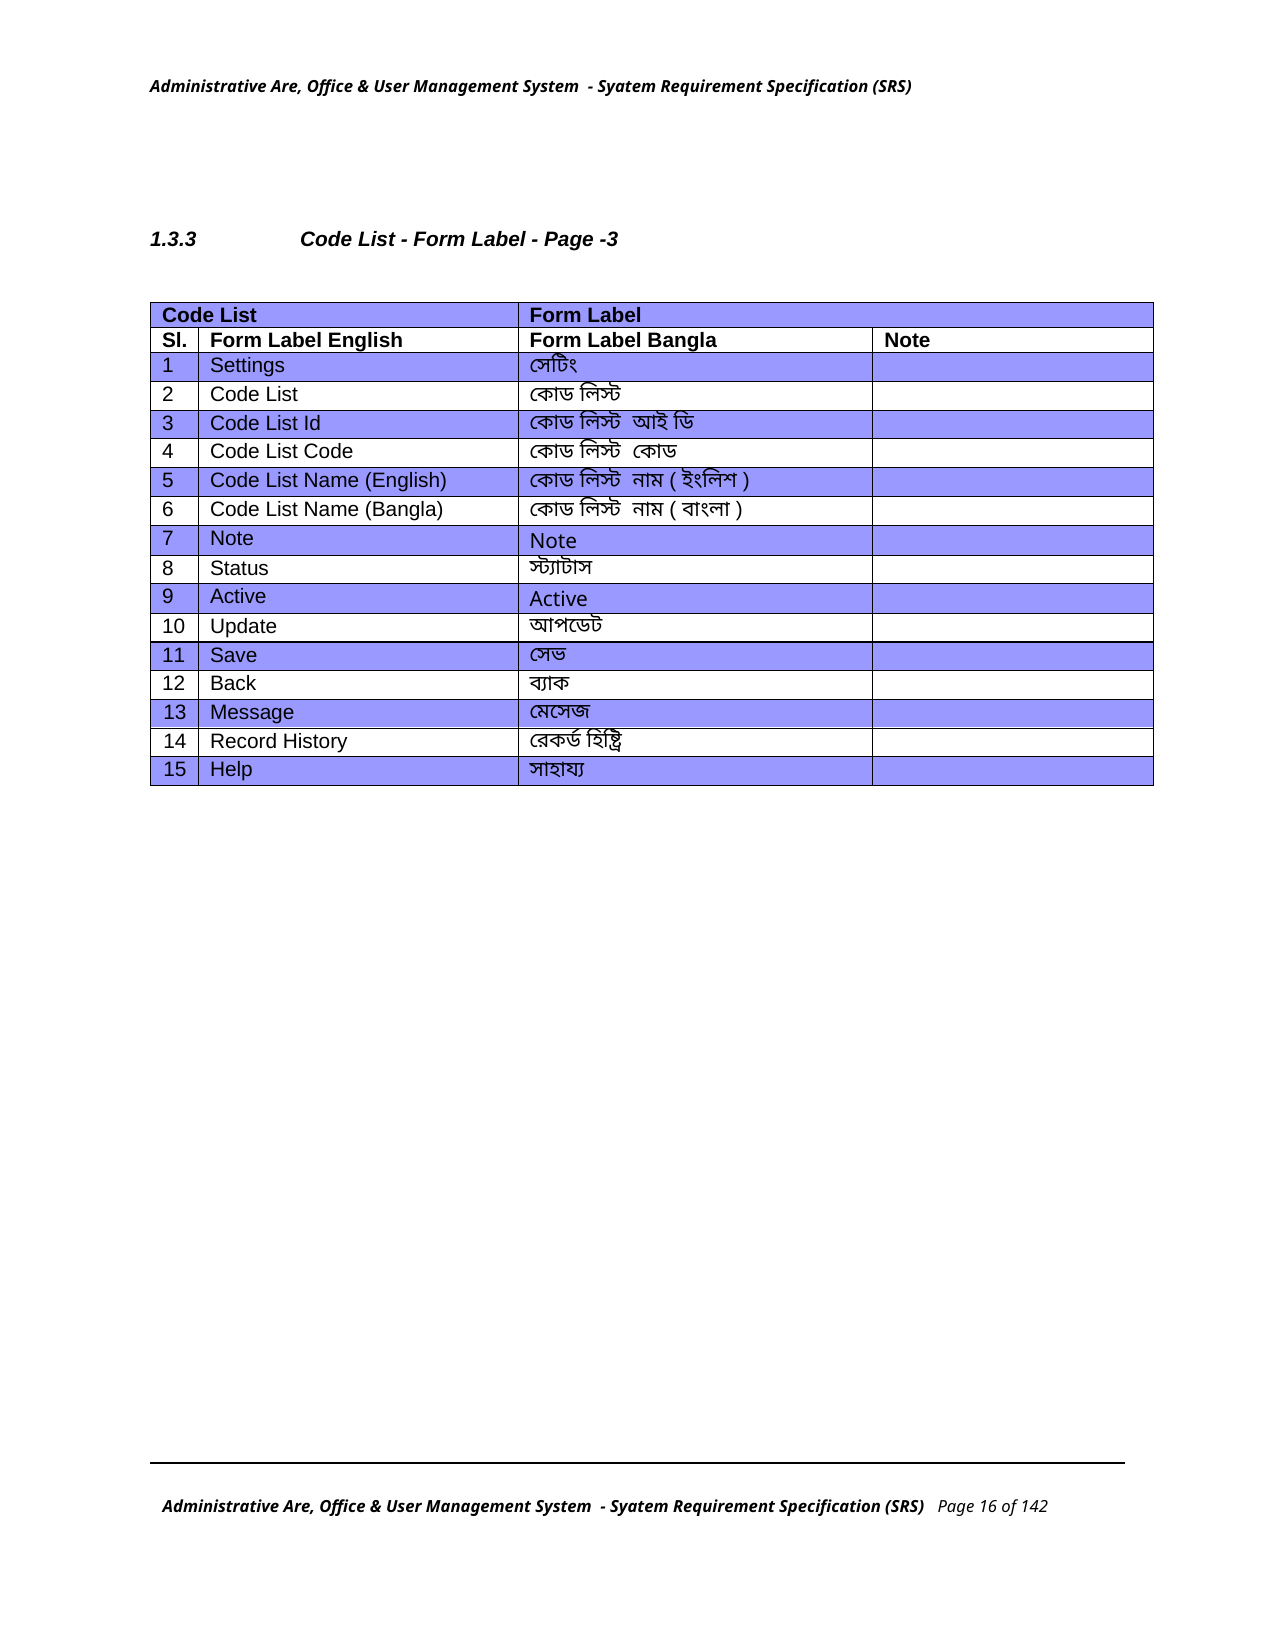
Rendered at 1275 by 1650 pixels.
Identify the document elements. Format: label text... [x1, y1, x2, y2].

table_cell 1 [151, 353, 198, 381]
table_cell কোড লিস্ট কোড [519, 439, 872, 467]
table_cell Note [519, 526, 872, 555]
table_cell রেকর্ড হিষ্ট্রি [519, 729, 872, 756]
table_cell 8 [151, 556, 198, 583]
table_cell 7 [151, 526, 198, 555]
table_cell Code List Id [199, 411, 518, 438]
table_cell 9 [151, 584, 198, 613]
table_cell কোড লিস্ট [519, 382, 872, 409]
table_cell কোড লিস্ট আই ডি [519, 411, 872, 438]
table_cell স্ট্যাটাস [519, 556, 872, 583]
table_cell [873, 439, 1153, 467]
table_cell 11 [151, 643, 198, 670]
table_cell ব্যাক [519, 671, 872, 699]
subtitle Code List - Form Label - Page -3 [150, 226, 1125, 250]
table_cell [873, 411, 1153, 438]
table_cell Sl. [151, 328, 198, 352]
table_cell [873, 700, 1153, 727]
table_cell [873, 643, 1153, 670]
table_cell Update [199, 614, 518, 641]
table_cell [873, 556, 1153, 583]
table_cell Back [199, 671, 518, 699]
table_cell সেটিং [519, 353, 872, 381]
table_cell 14 [151, 729, 198, 756]
table_cell 15 [151, 757, 198, 785]
table_cell [873, 382, 1153, 409]
table_cell Help [199, 757, 518, 785]
table_cell Status [199, 556, 518, 583]
table_cell Save [199, 643, 518, 670]
table_cell Note [873, 328, 1153, 352]
table_cell [873, 614, 1153, 641]
table_cell [873, 526, 1153, 555]
table_cell আপডেট [519, 614, 872, 641]
table_cell 5 [151, 468, 198, 496]
table_cell 2 [151, 382, 198, 409]
table_cell Code List Code [199, 439, 518, 467]
table_cell [873, 497, 1153, 525]
table_cell Code List Name (Bangla) [199, 497, 518, 525]
table_cell [873, 468, 1153, 496]
table_cell Form Label Bangla [519, 328, 872, 352]
table_header Code List [151, 303, 518, 327]
table_cell সেভ [519, 643, 872, 670]
table_cell [873, 584, 1153, 613]
table_cell মেসেজ [519, 700, 872, 727]
table_cell 4 [151, 439, 198, 467]
table_cell Form Label English [199, 328, 518, 352]
table_cell কোড লিস্ট নাম ( বাংলা ) [519, 497, 872, 525]
table_cell Record History [199, 729, 518, 756]
table_cell সাহায্য [519, 757, 872, 785]
table_cell কোড লিস্ট নাম ( ইংলিশ ) [519, 468, 872, 496]
table_cell Active [199, 584, 518, 613]
table_cell Note [199, 526, 518, 555]
table_cell Active [519, 584, 872, 613]
table_cell Code List Name (English) [199, 468, 518, 496]
table_cell [873, 757, 1153, 785]
table_cell 13 [151, 700, 198, 727]
table_cell 10 [151, 614, 198, 641]
table_header Form Label [519, 303, 1153, 327]
table_cell 12 [151, 671, 198, 699]
table_cell 3 [151, 411, 198, 438]
table_cell Settings [199, 353, 518, 381]
table_cell Code List [199, 382, 518, 409]
table_cell [873, 353, 1153, 381]
table_cell 6 [151, 497, 198, 525]
table_cell [873, 729, 1153, 756]
table_cell [873, 671, 1153, 699]
table_cell Message [199, 700, 518, 727]
